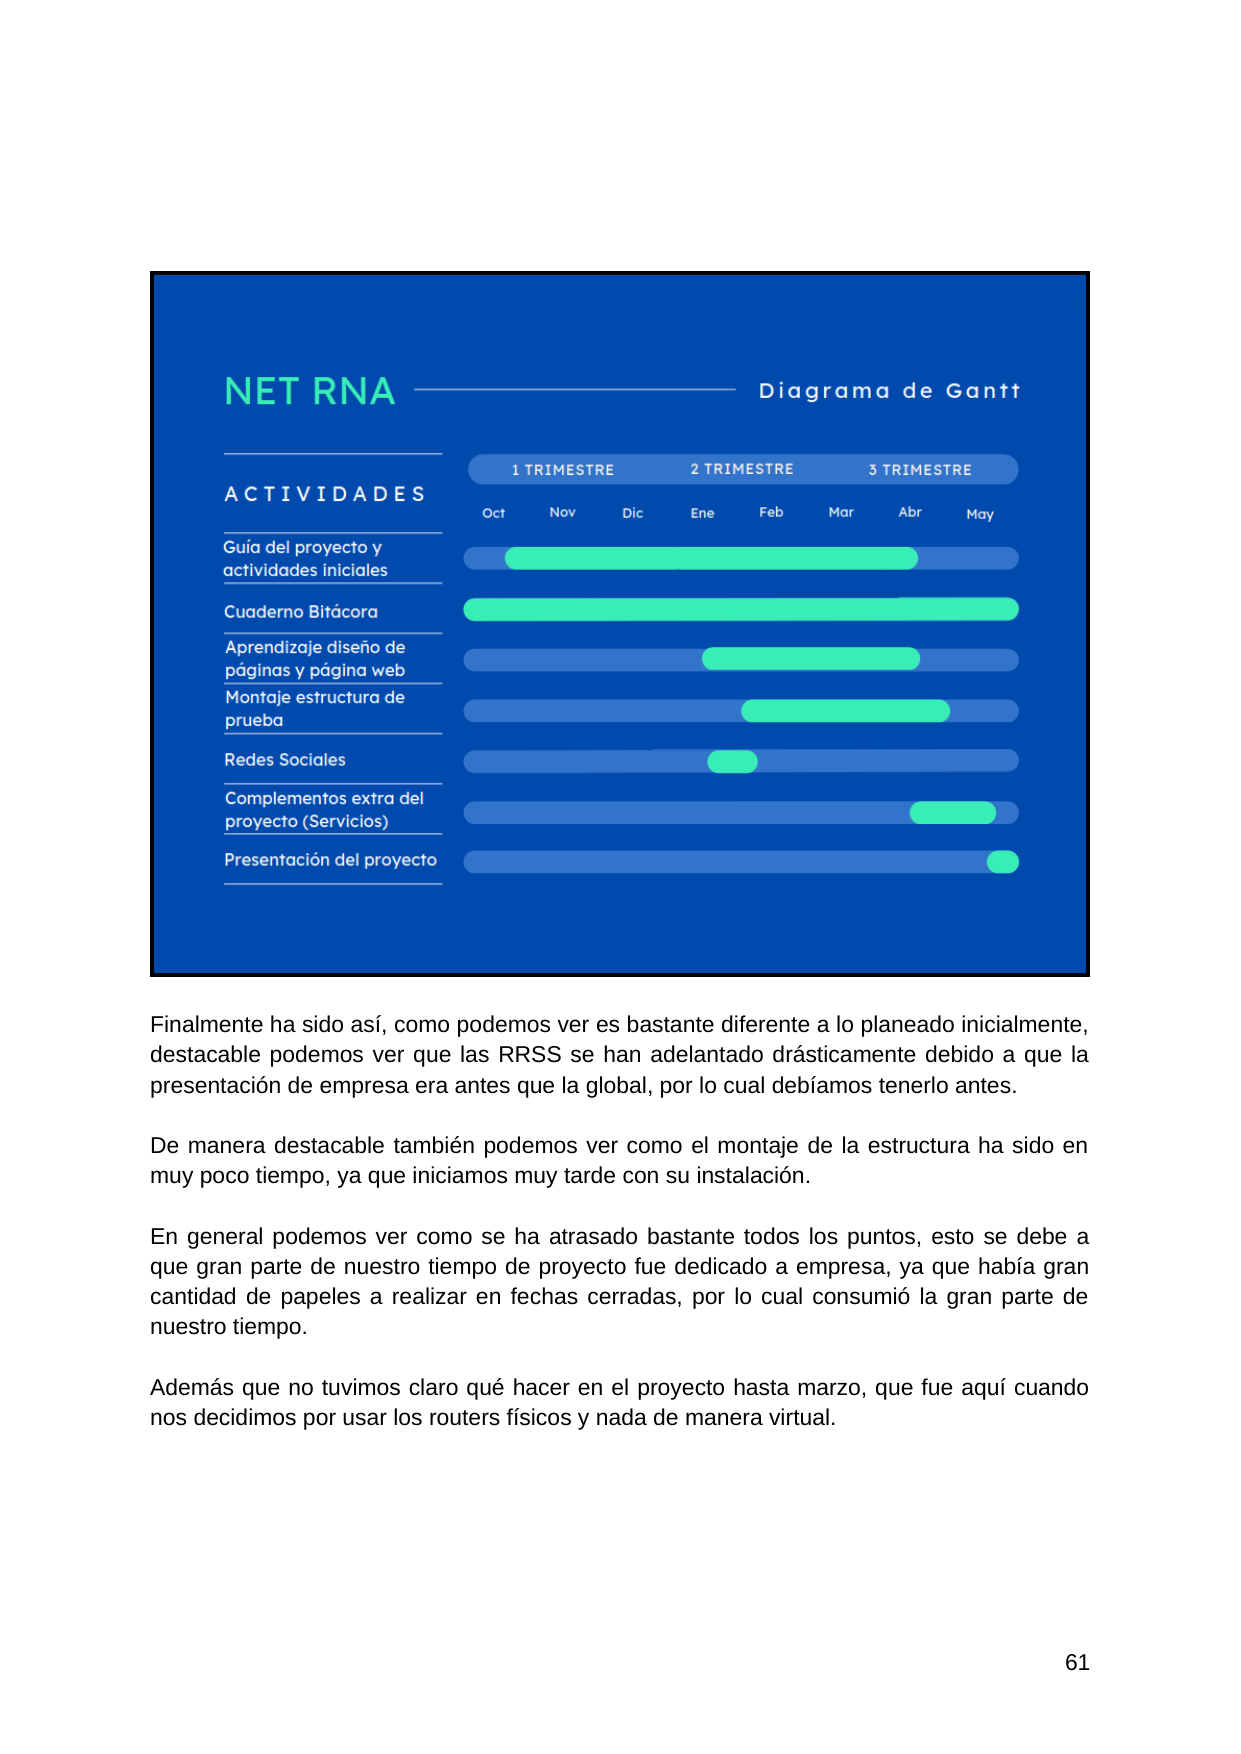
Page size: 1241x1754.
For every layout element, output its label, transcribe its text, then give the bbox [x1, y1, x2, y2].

text En general podemos ver como se ha atrasado bastante todos los puntos, esto se debe a que gran parte de nuestro tiempo de proyecto fue dedicado a empresa, ya que había gran cantidad de papeles a realizar en fechas cerradas, por lo cual consumió la gran parte de nuestro tiempo. [150, 1223, 1090, 1339]
picture [154, 275, 1086, 973]
text Además que no tuvimos claro qué hacer en el proyecto hasta marzo, que fue aquí cuando nos decidimos por usar los routers físicos y nada de manera virtual. [150, 1374, 1090, 1430]
text De manera destacable también podemos ver como el montaje de la estructura ha sido en muy poco tiempo, ya que iniciamos muy tarde con su instalación. [150, 1132, 1090, 1188]
text Finalmente ha sido así, como podemos ver es bastante diferente a lo planeado inicialmente, destacable podemos ver que las RRSS se han adelantado drásticamente debido a que la presentación de empresa era antes que la global, por lo cual debíamos tenerlo antes. [150, 1011, 1090, 1098]
